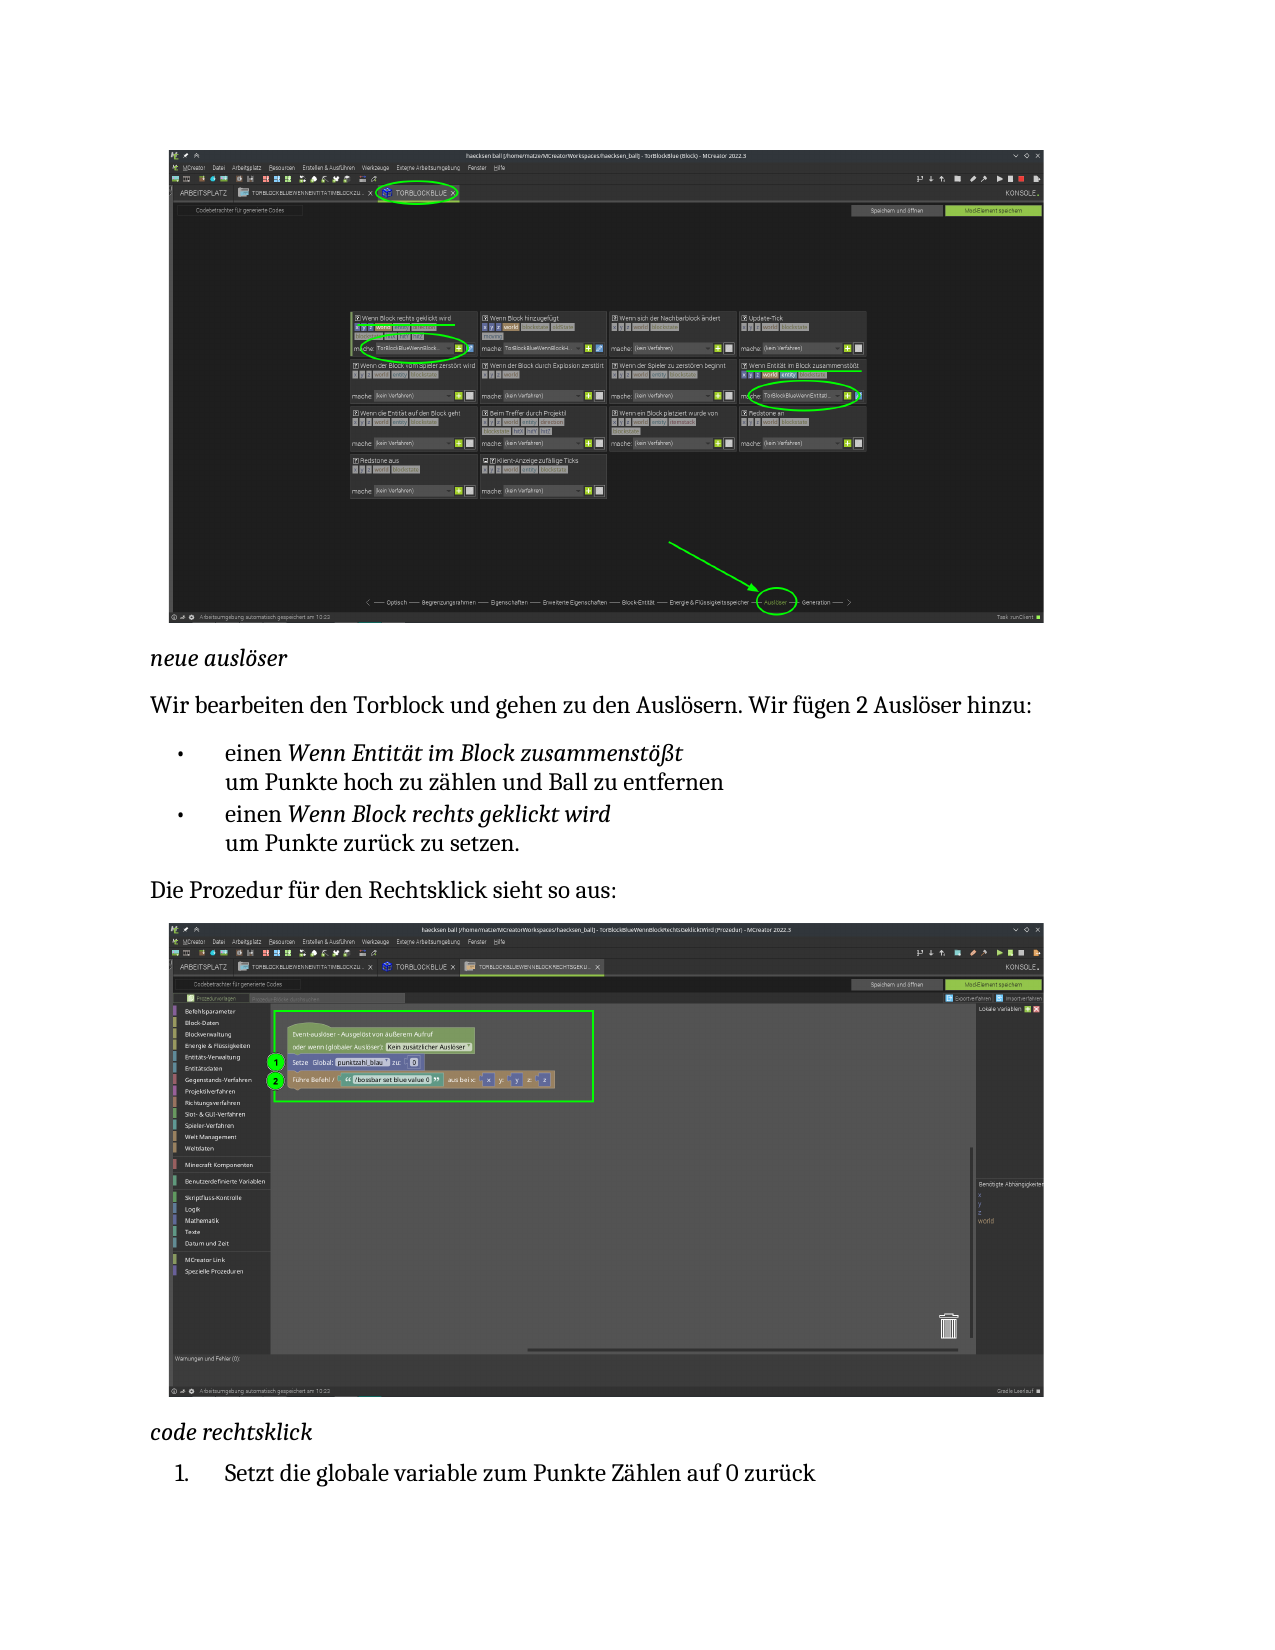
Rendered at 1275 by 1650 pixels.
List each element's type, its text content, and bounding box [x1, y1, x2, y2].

list Setzt die globale variable zum Punkte Zählen auf 0 zurück [175, 1459, 1125, 1488]
text code rechtsklick [150, 1418, 1125, 1446]
text Die Prozedur für den Rechtsklick sieht so aus: [150, 876, 1125, 905]
text Wir bearbeiten den Torblock und gehen zu den Auslösern. Wir fügen 2 Auslöser hinzu: [150, 691, 1125, 720]
picture [168, 923, 1044, 1397]
list einen Wenn Block rechts geklickt wird um Punkte zurück zu setzen. [175, 800, 1125, 858]
list einen Wenn Entität im Block zusammenstößt um Punkte hoch zu zählen und Ball zu entfernen [175, 739, 1125, 796]
picture [168, 150, 1044, 623]
text neue auslöser [150, 644, 1125, 673]
